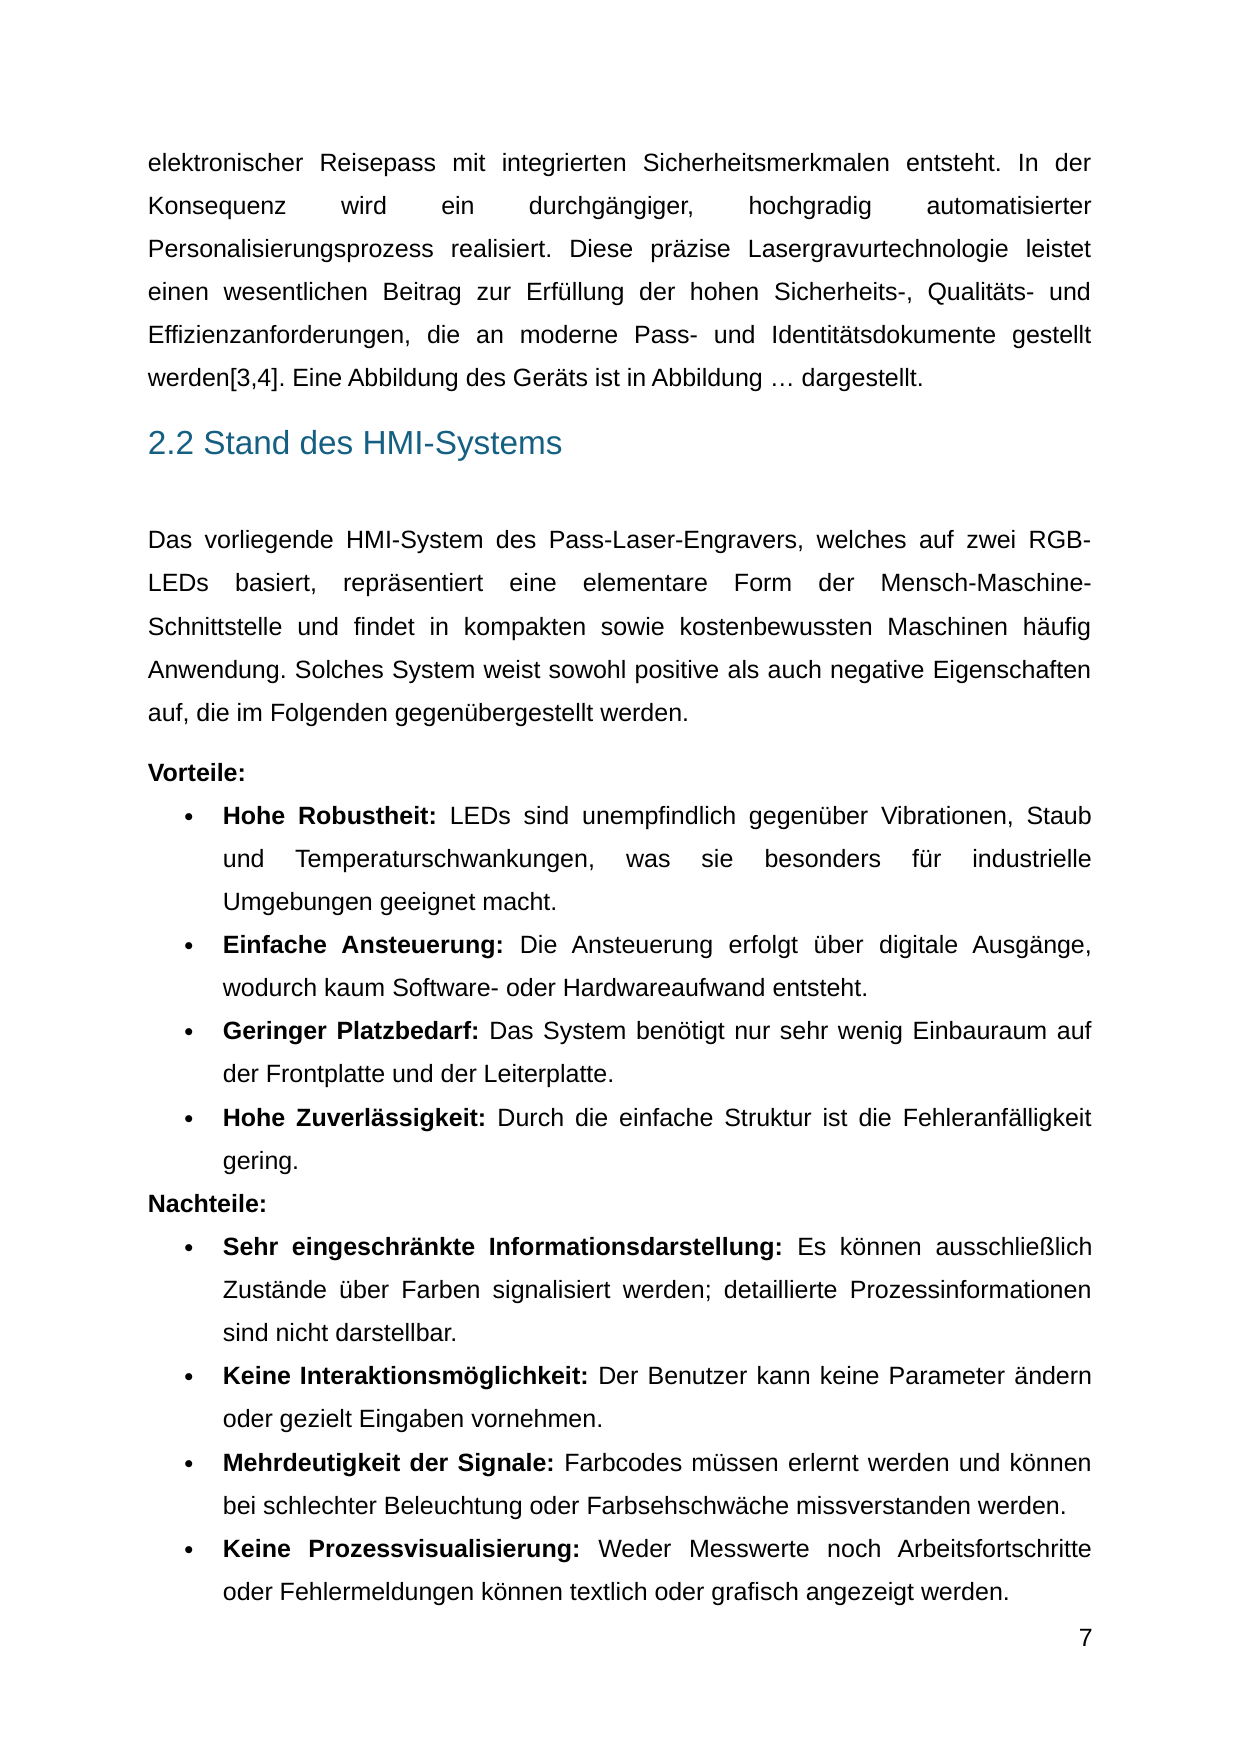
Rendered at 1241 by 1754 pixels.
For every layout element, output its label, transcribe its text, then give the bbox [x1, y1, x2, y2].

list Hohe Zuverlässigkeit: Durch die einfache Struktur ist die Fehleranfälligkeit gering. [185, 1102, 1093, 1174]
text Nachteile: [148, 1189, 1093, 1217]
text Das vorliegende HMI-System des Pass-Laser-Engravers, welches auf zwei RGB-LEDs basiert, repräsentiert eine elementare Form der Mensch-Maschine-Schnittstelle und findet in kompakten sowie kostenbewussten Maschinen häufig Anwendung. Solches System weist sowohl positive als auch negative Eigenschaften auf, die im Folgenden gegenübergestellt werden. [148, 525, 1093, 726]
list Mehrdeutigkeit der Signale: Farbcodes müssen erlernt werden und können bei schlechter Beleuchtung oder Farbsehschwäche missverstanden werden. [185, 1447, 1093, 1519]
list Sehr eingeschränkte Informationsdarstellung: Es können ausschließlich Zustände über Farben signalisiert werden; detaillierte Prozessinformationen sind nicht darstellbar. [185, 1232, 1093, 1347]
list Einfache Ansteuerung: Die Ansteuerung erfolgt über digitale Ausgänge, wodurch kaum Software- oder Hardwareaufwand entsteht. [185, 930, 1093, 1002]
list Hohe Robustheit: LEDs sind unempfindlich gegenüber Vibrationen, Staub und Temperaturschwankungen, was sie besonders für industrielle Umgebungen geeignet macht. [185, 801, 1093, 916]
list Keine Prozessvisualisierung: Weder Messwerte noch Arbeitsfortschritte oder Fehlermeldungen können textlich oder grafisch angezeigt werden. [185, 1534, 1093, 1606]
text Vorteile: [148, 757, 1093, 786]
list Keine Interaktionsmöglichkeit: Der Benutzer kann keine Parameter ändern oder gezielt Eingaben vornehmen. [185, 1361, 1093, 1433]
list Geringer Platzbedarf: Das System benötigt nur sehr wenig Einbauraum auf der Frontplatte und der Leiterplatte. [185, 1016, 1093, 1088]
subtitle 2.2 Stand des HMI-Systems [148, 423, 1093, 461]
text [148, 148, 1093, 392]
